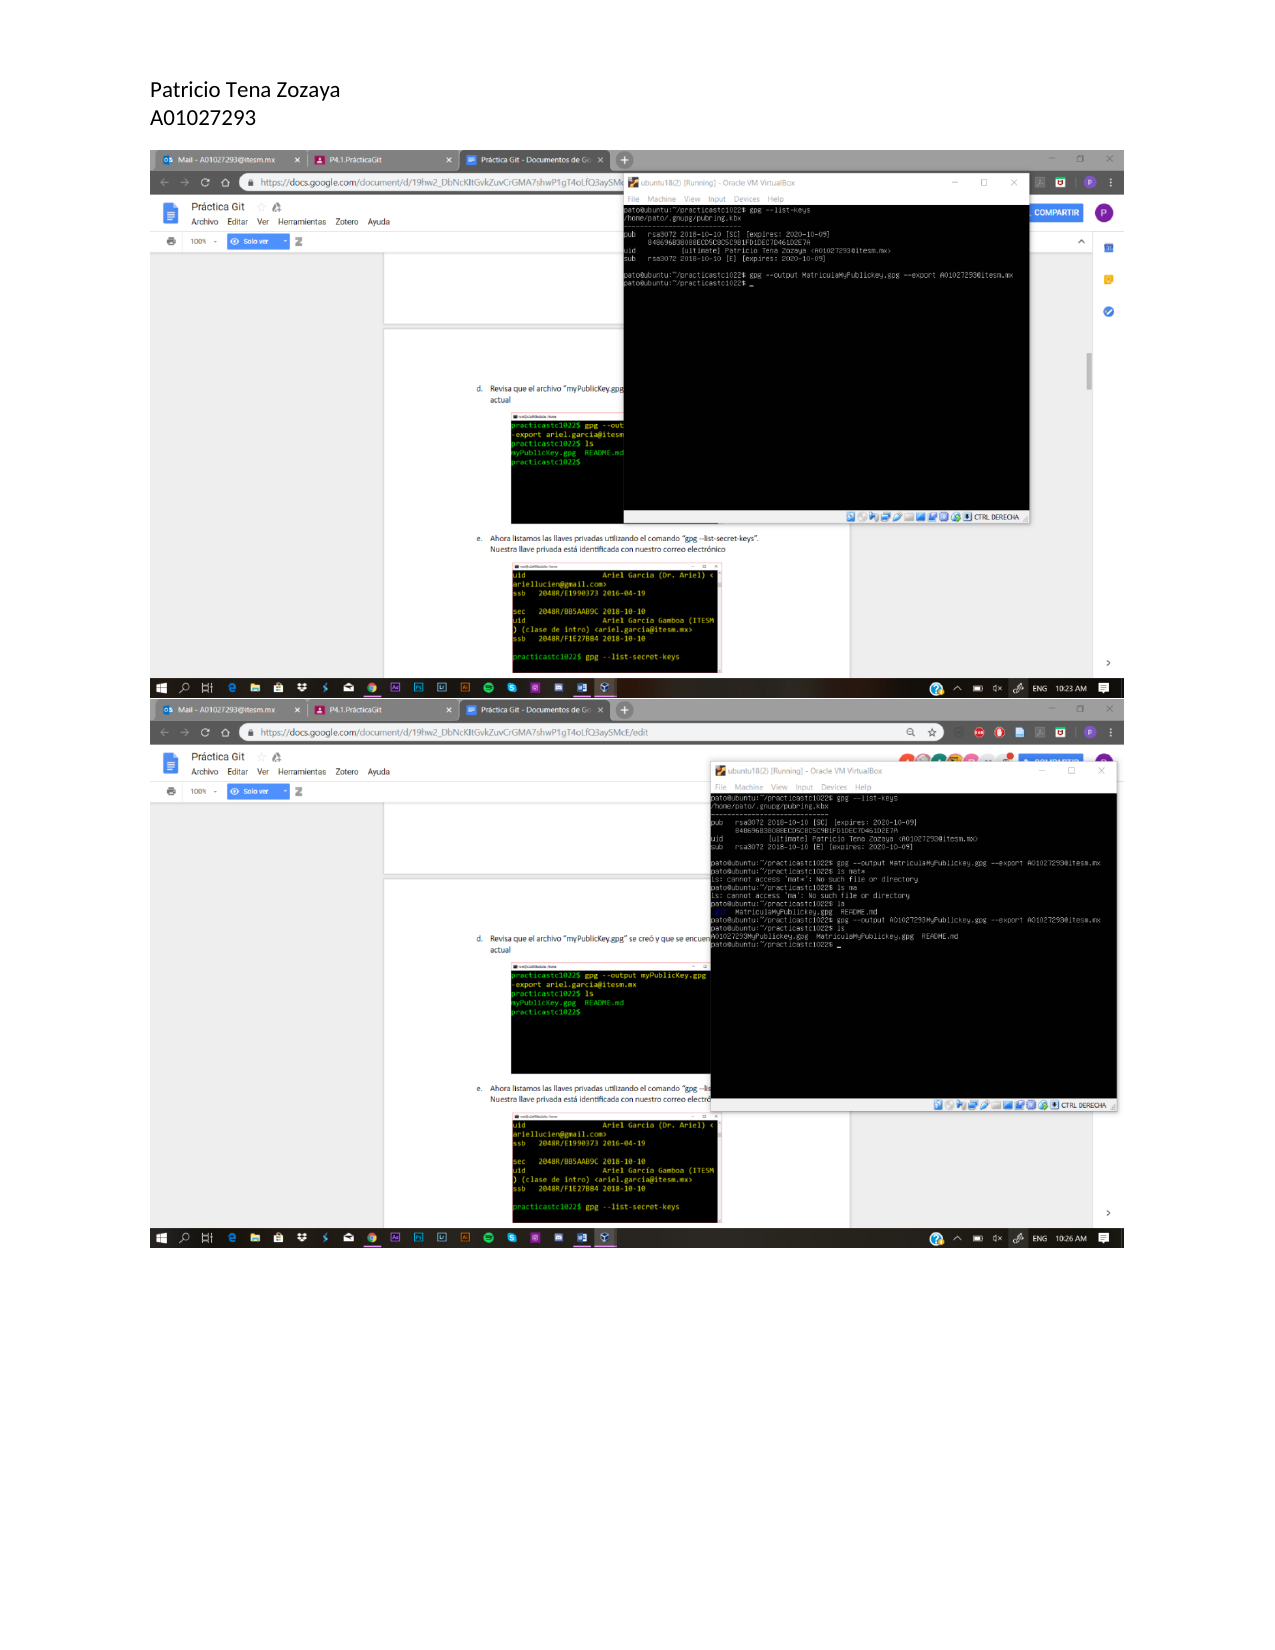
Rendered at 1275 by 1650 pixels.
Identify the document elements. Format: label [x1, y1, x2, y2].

picture [150, 150, 1124, 698]
picture [150, 699, 1124, 1248]
